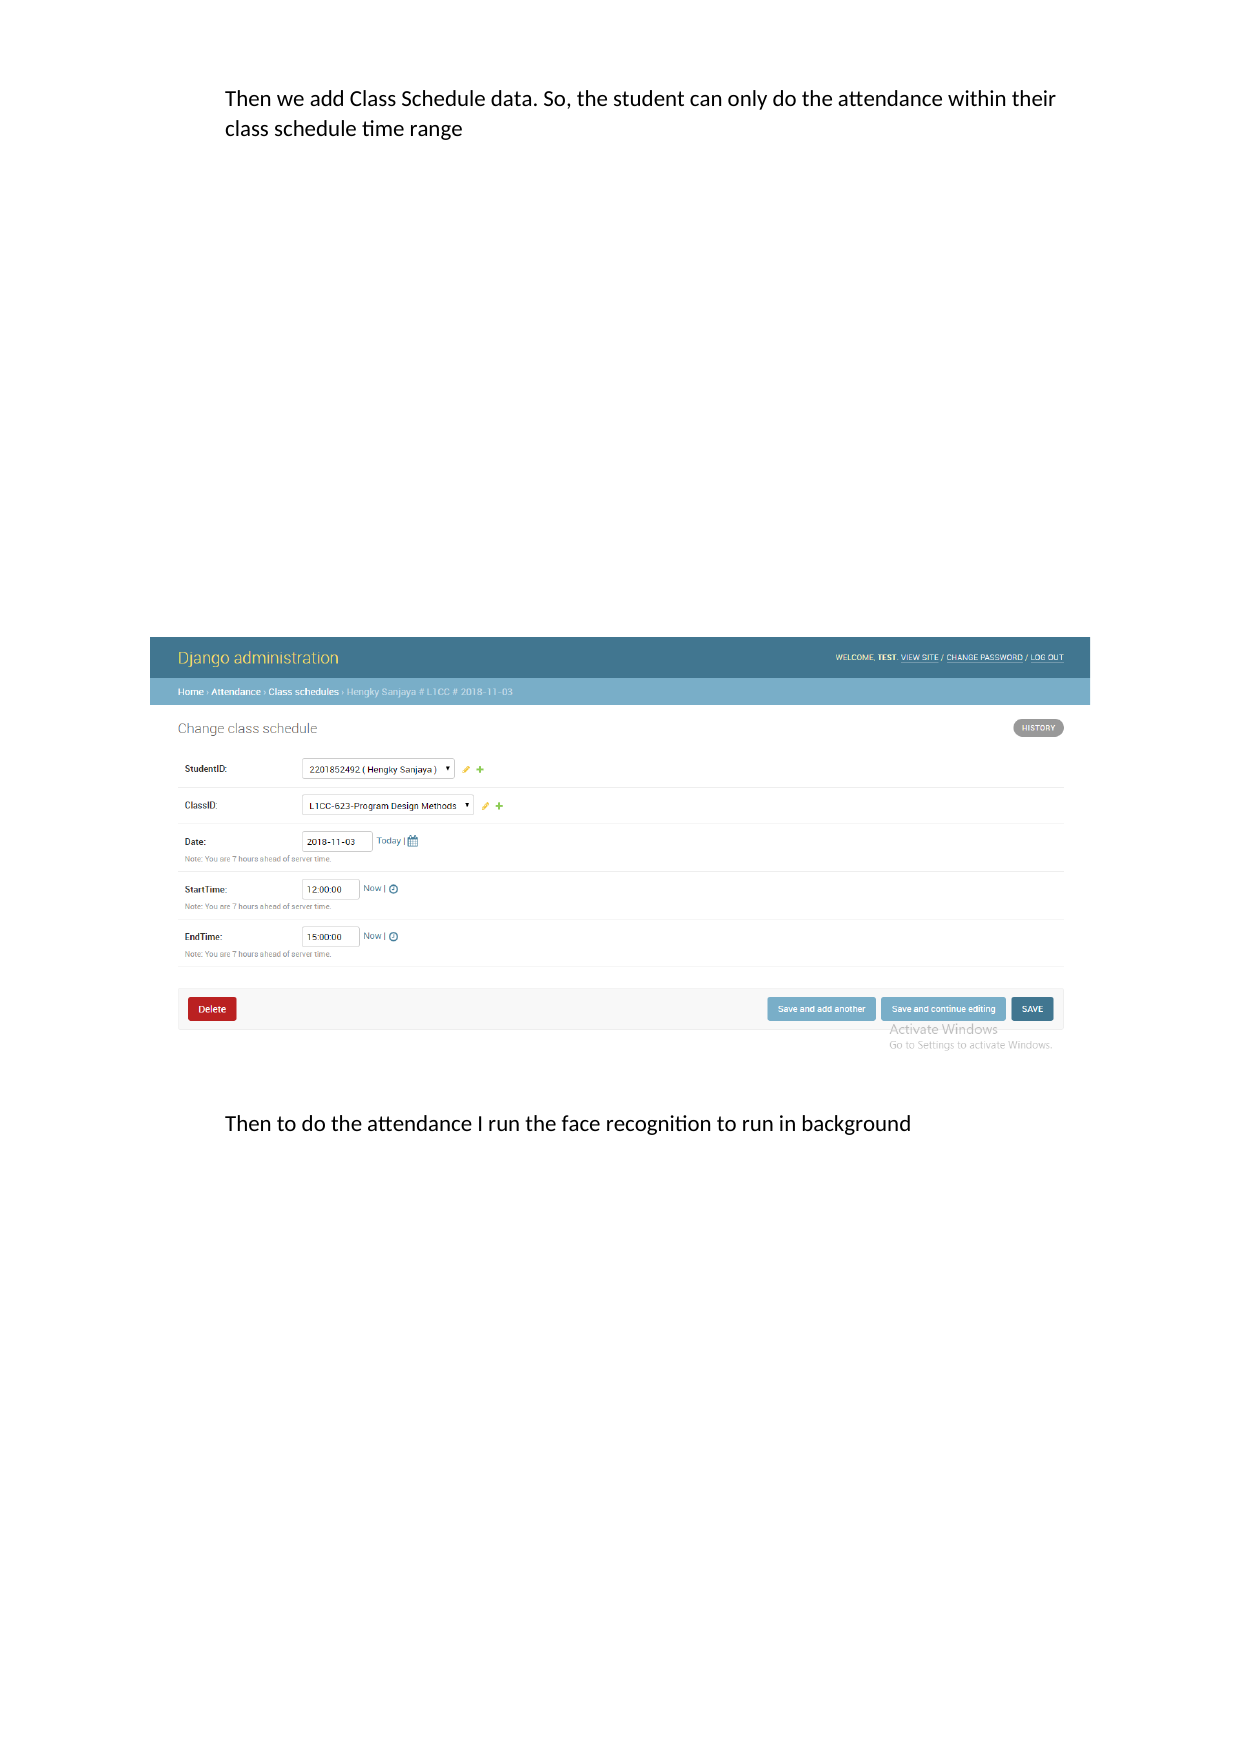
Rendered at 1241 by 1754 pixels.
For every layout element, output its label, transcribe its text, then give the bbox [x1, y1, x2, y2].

list Then we add Class Schedule data. So, the student can only do the attendance within their class schedule time range [225, 84, 1090, 143]
picture [150, 637, 1091, 1075]
list Then to do the attendance I run the face recognition to run in background [225, 1109, 1090, 1137]
